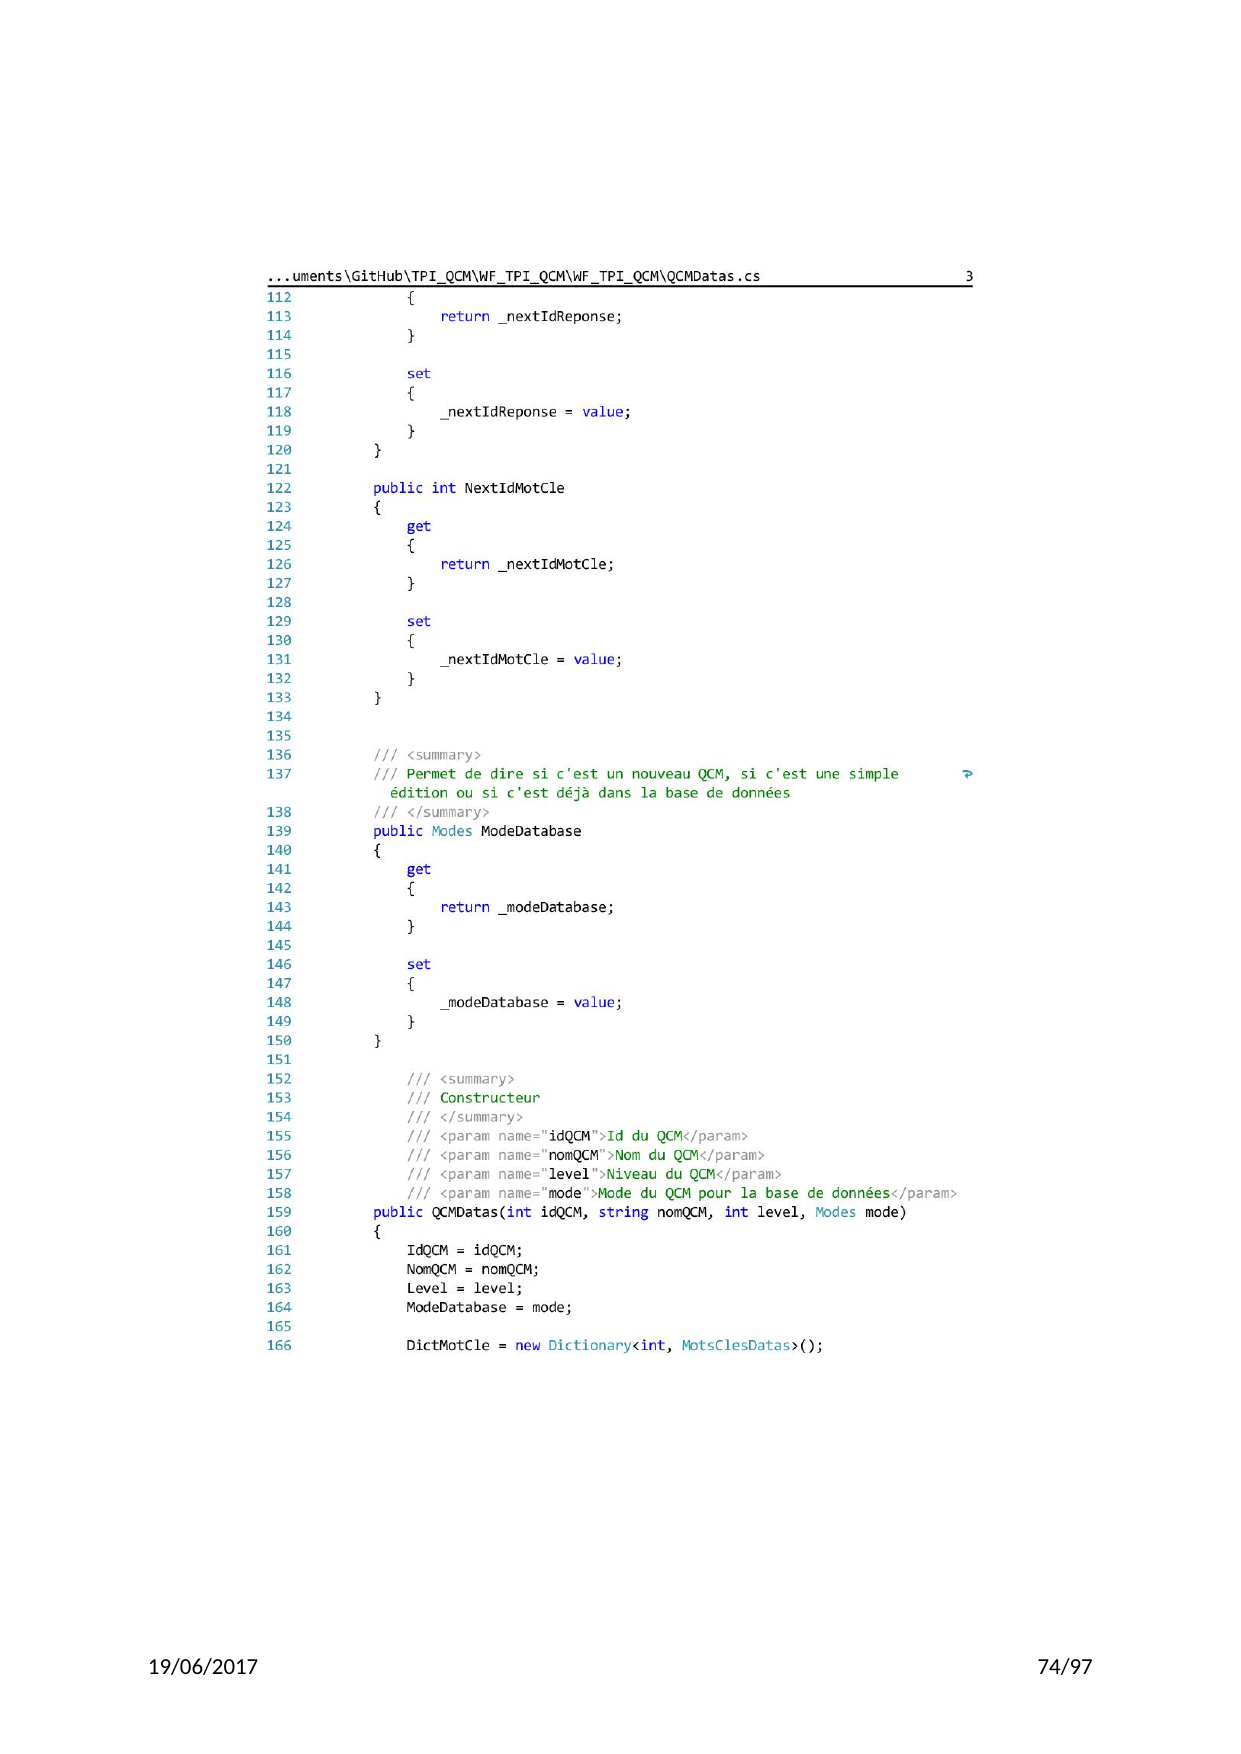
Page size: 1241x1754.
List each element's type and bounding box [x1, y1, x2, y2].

picture [147, 147, 1093, 1484]
